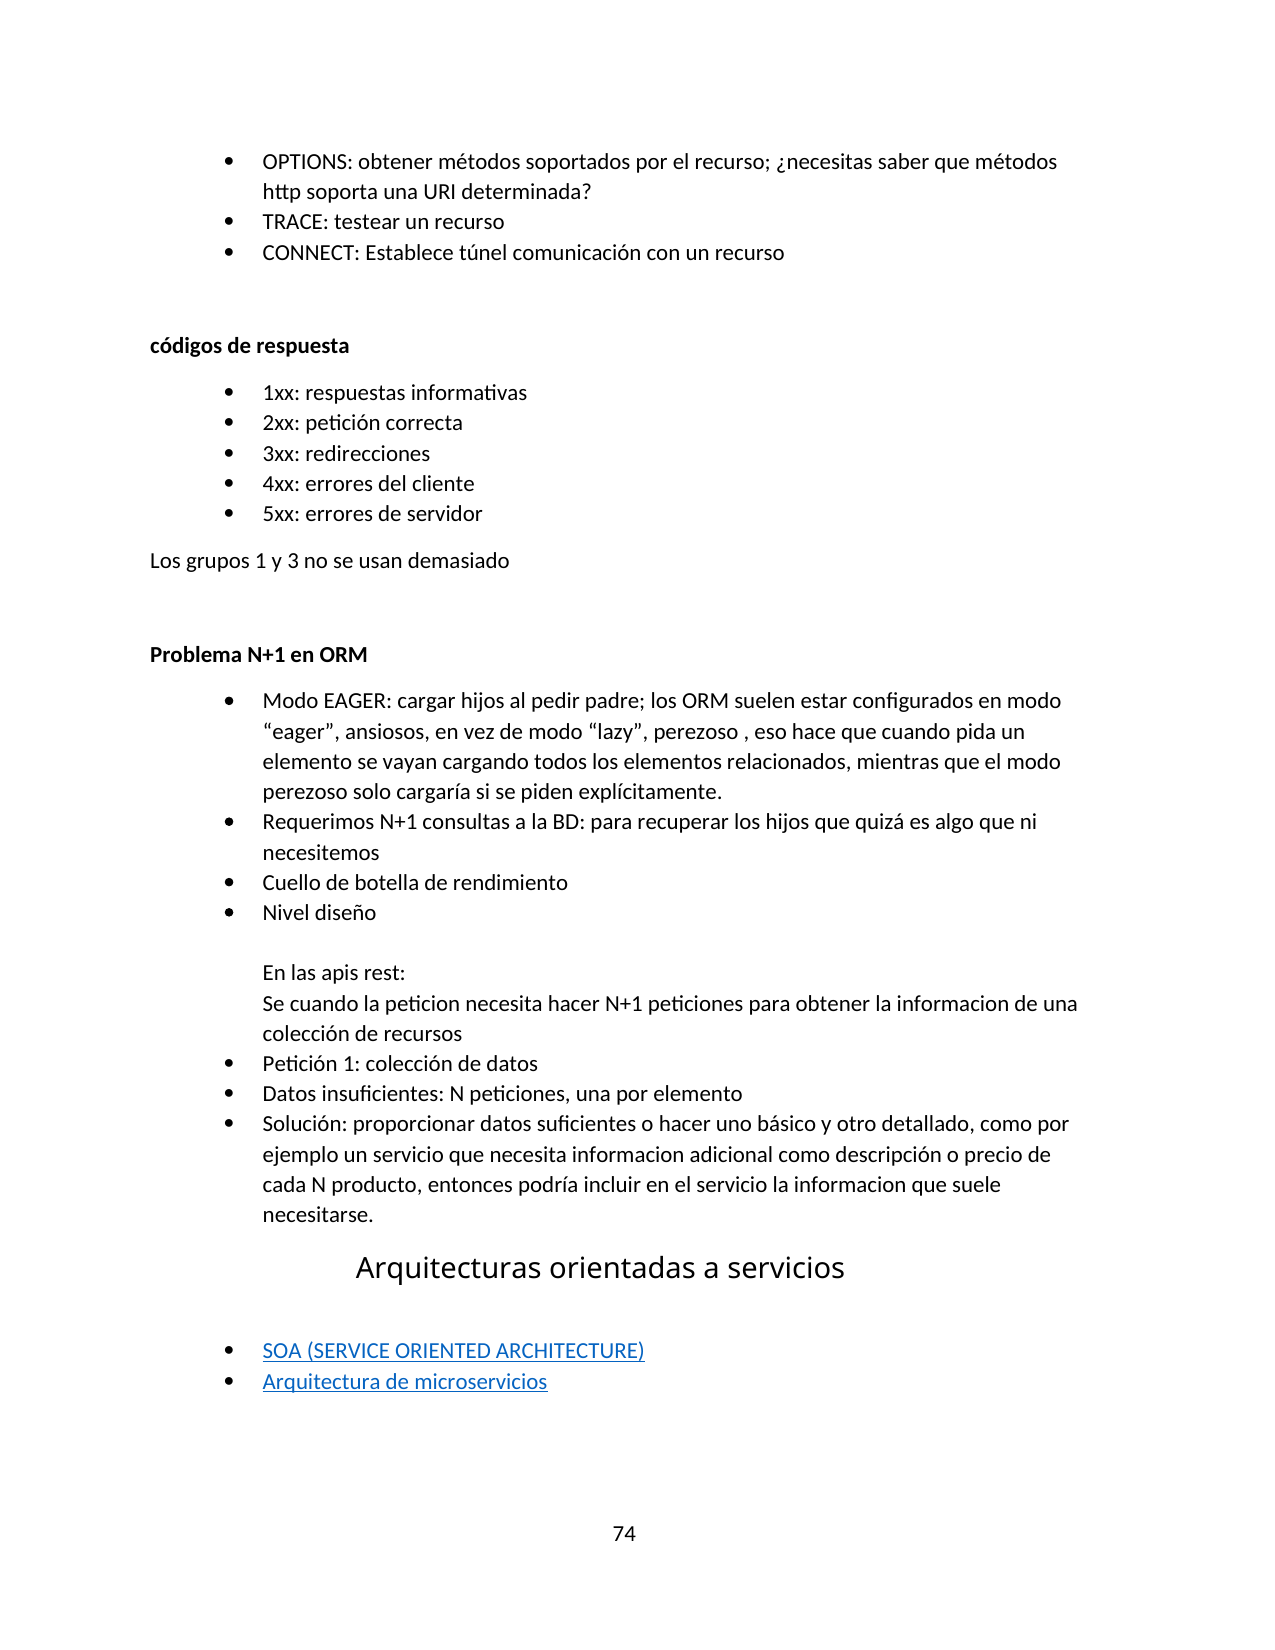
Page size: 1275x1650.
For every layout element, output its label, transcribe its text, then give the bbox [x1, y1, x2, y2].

text Los grupos 1 y 3 no se usan demasiado [150, 546, 1098, 574]
list Petición 1: colección de datos [225, 1049, 1098, 1077]
list 5xx: errores de servidor [225, 499, 1098, 527]
list TRACE: testear un recurso [225, 207, 1098, 235]
list 4xx: errores del cliente [225, 469, 1098, 497]
list En las apis rest: [262, 958, 1098, 986]
text Problema N+1 en ORM [150, 640, 1098, 668]
list Cuello de botella de rendimiento [225, 868, 1098, 896]
subtitle Arquitecturas orientadas a servicios [103, 1247, 1098, 1287]
list 1xx: respuestas informativas [225, 378, 1098, 406]
list Nivel diseño [225, 898, 1098, 926]
list OPTIONS: obtener métodos soportados por el recurso; ¿necesitas saber que métodos http soporta una URI determinada? [225, 147, 1098, 205]
list CONNECT: Establece túnel comunicación con un recurso [225, 238, 1098, 266]
list 2xx: petición correcta [225, 408, 1098, 436]
list SOA (SERVICE ORIENTED ARCHITECTURE) [225, 1337, 1098, 1365]
list Requerimos N+1 consultas a la BD: para recuperar los hijos que quizá es algo que ni necesitemos [225, 807, 1098, 866]
list Modo EAGER: cargar hijos al pedir padre; los ORM suelen estar configurados en modo “eager”, ansiosos, en vez de modo “lazy”, perezoso , eso hace que cuando pida un elemento se vayan cargando todos los elementos relacionados, mientras que el modo perezoso solo cargaría si se piden explícitamente. [225, 687, 1098, 805]
text códigos de respuesta [150, 331, 1098, 359]
list 3xx: redirecciones [225, 439, 1098, 467]
list Solución: proporcionar datos suficientes o hacer uno básico y otro detallado, como por ejemplo un servicio que necesita informacion adicional como descripción o precio de cada N producto, entonces podría incluir en el servicio la informacion que suele necesitarse. [225, 1109, 1098, 1228]
list Arquitectura de microservicios [225, 1367, 1098, 1395]
list Datos insuficientes: N peticiones, una por elemento [225, 1079, 1098, 1107]
list Se cuando la peticion necesita hacer N+1 peticiones para obtener la informacion de una colección de recursos [262, 989, 1098, 1047]
